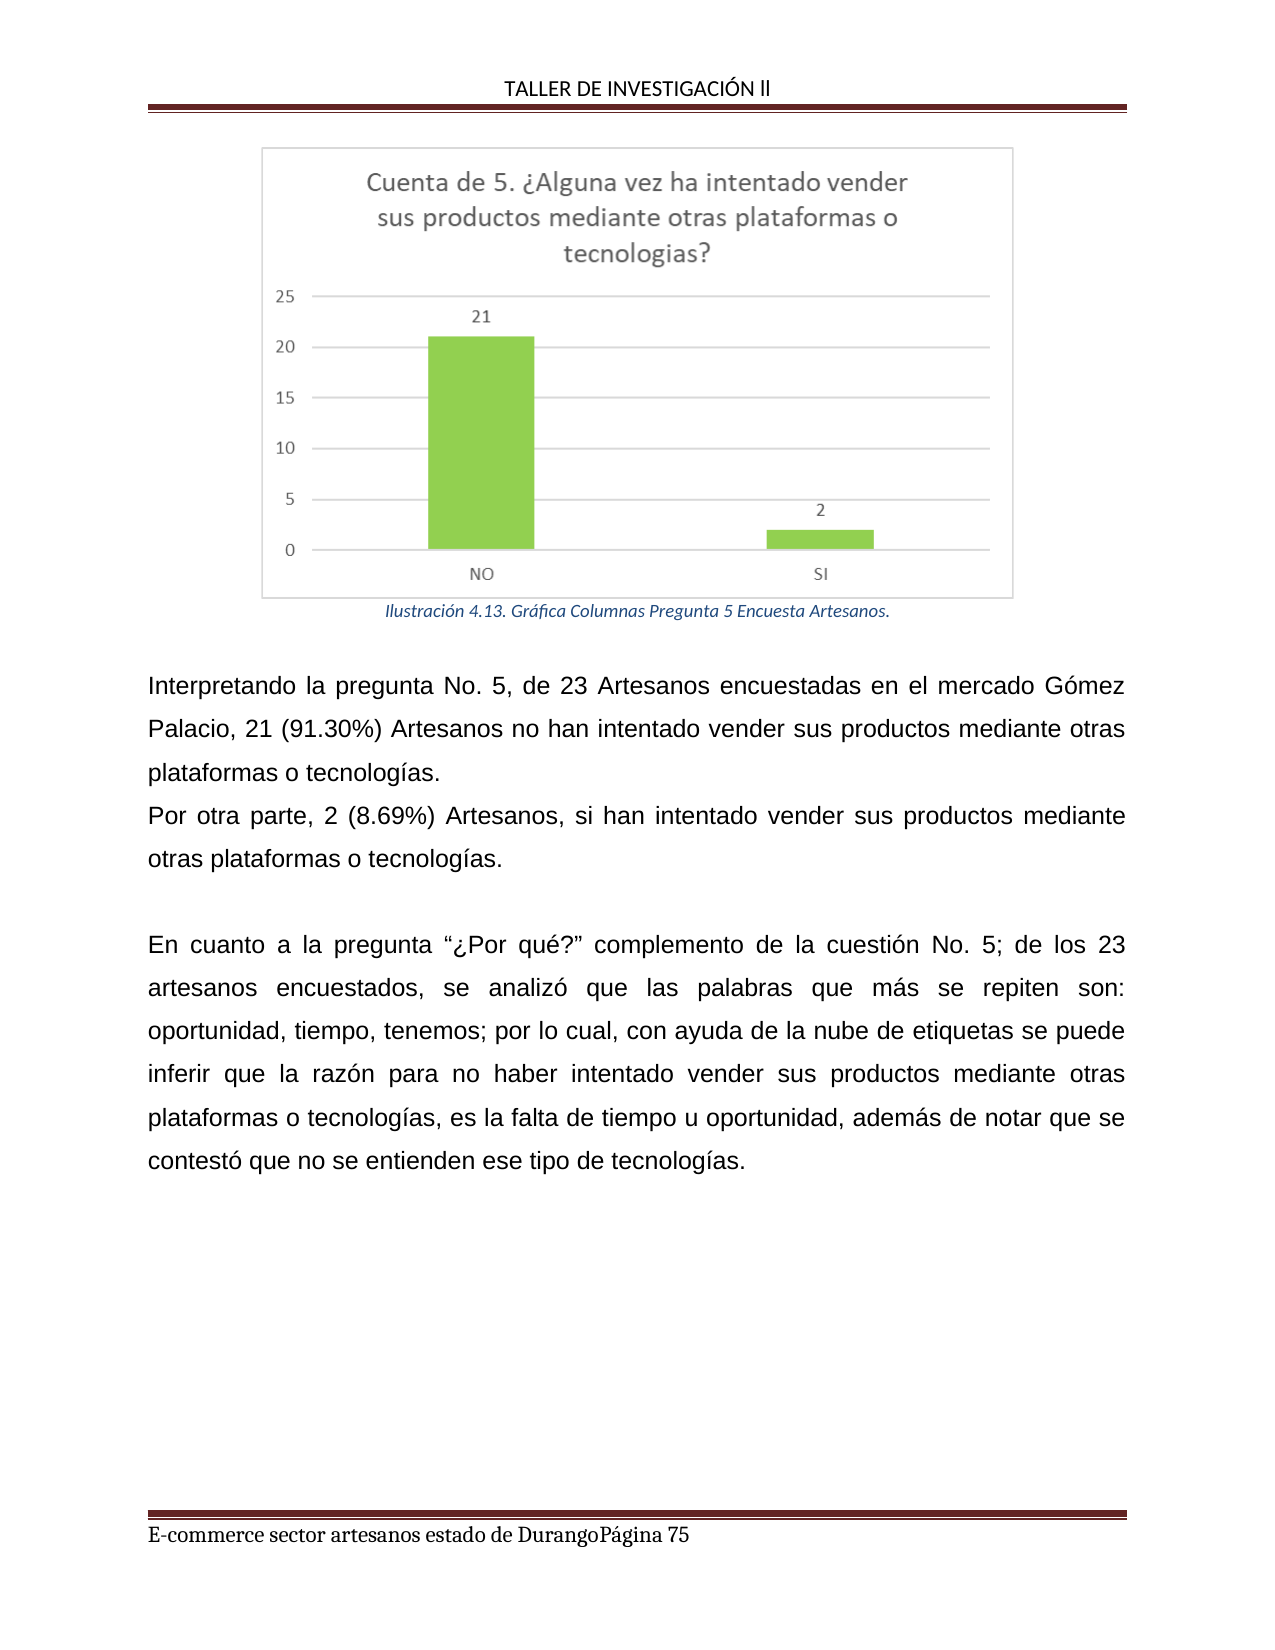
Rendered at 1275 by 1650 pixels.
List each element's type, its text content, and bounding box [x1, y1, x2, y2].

text Por otra parte, 2 (8.69%) Artesanos, si han intentado vender sus productos mediante otras plataformas o tecnologías. [148, 801, 1127, 872]
picture [261, 147, 1014, 599]
text En cuanto a la pregunta “¿Por qué?” complemento de la cuestión No. 5; de los 23 artesanos encuestados, se analizó que las palabras que más se repiten son: oportunidad, tiempo, tenemos; por lo cual, con ayuda de la nube de etiquetas se puede inferir que la razón para no haber intentado vender sus productos mediante otras plataformas o tecnologías, es la falta de tiempo u oportunidad, además de notar que se contestó que no se entienden ese tipo de tecnologías. [148, 930, 1127, 1174]
text Interpretando la pregunta No. 5, de 23 Artesanos encuestadas en el mercado Gómez Palacio, 21 (91.30%) Artesanos no han intentado vender sus productos mediante otras plataformas o tecnologías. [148, 671, 1127, 786]
